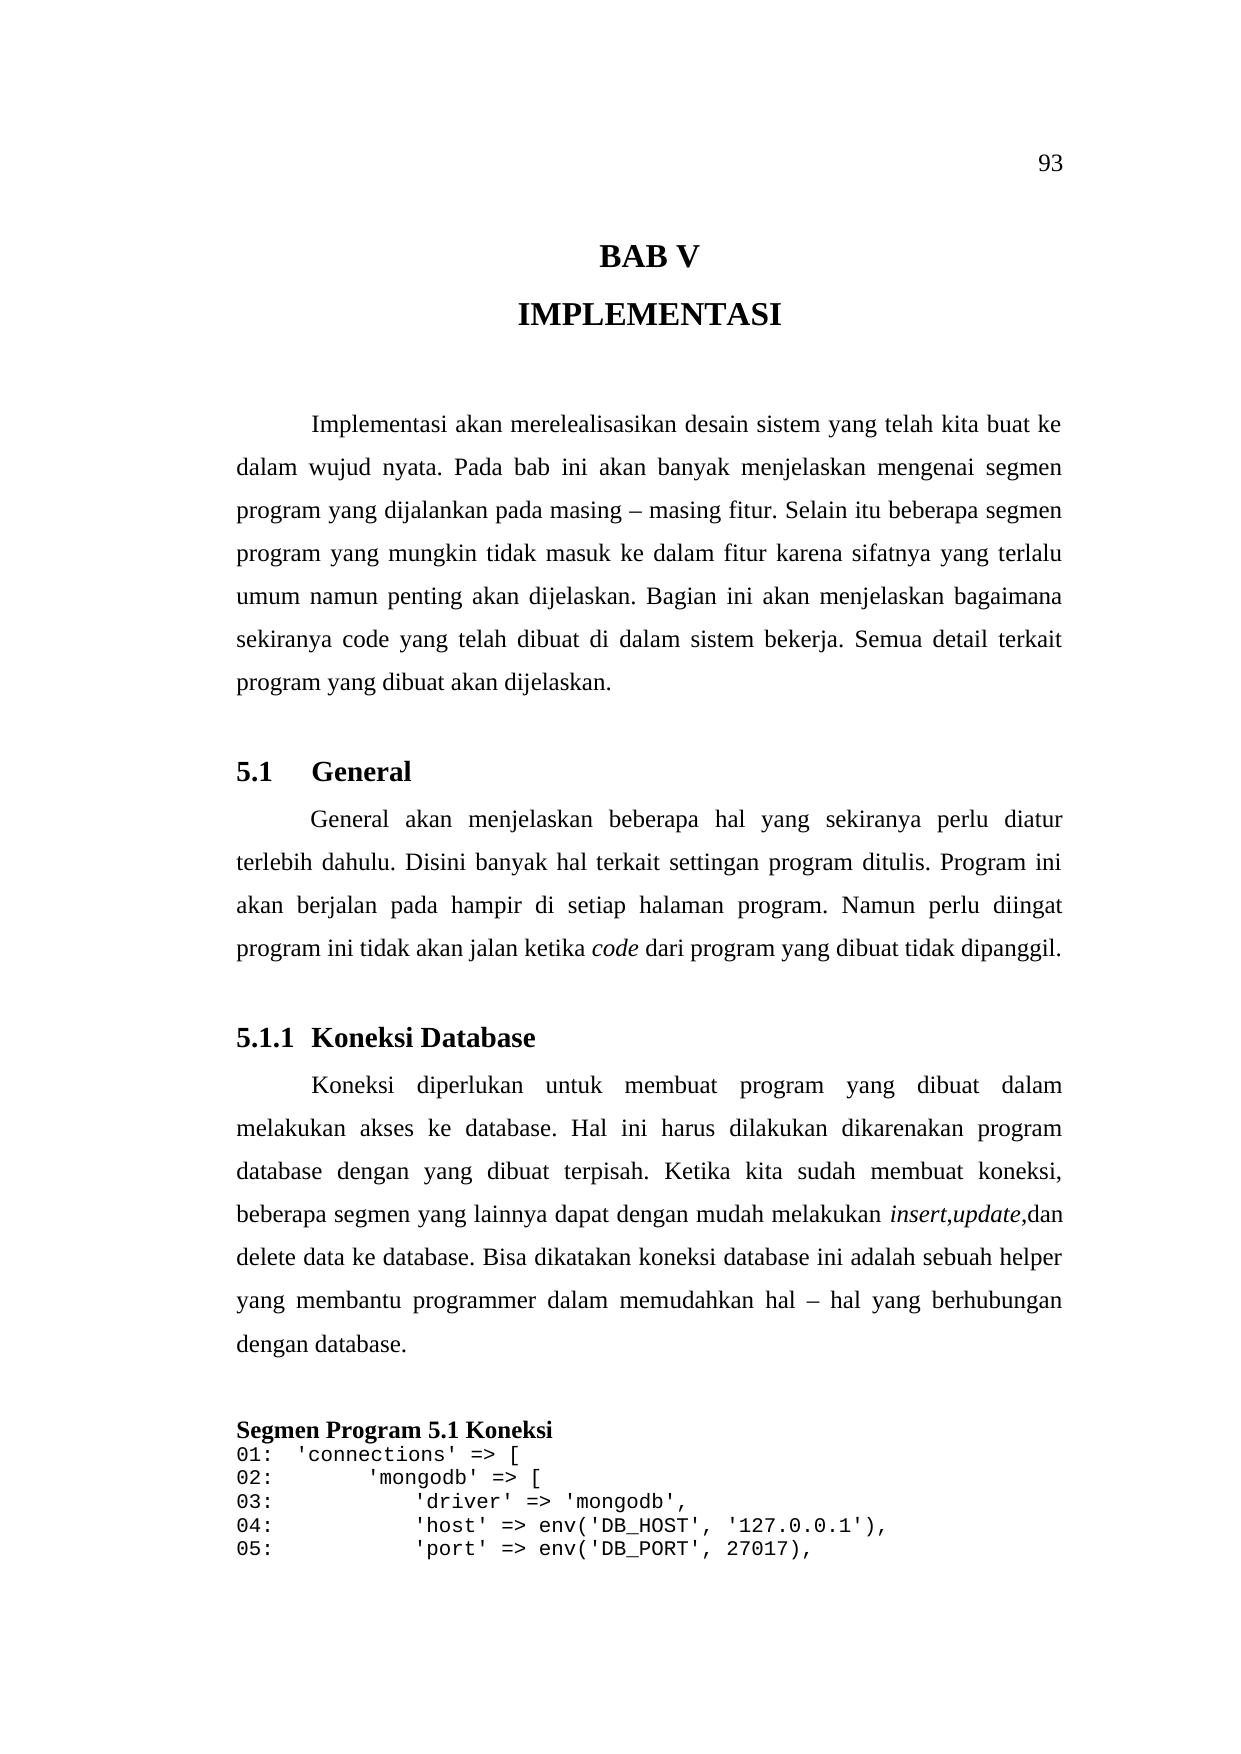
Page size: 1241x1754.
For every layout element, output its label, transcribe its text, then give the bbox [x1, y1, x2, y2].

text Segmen Program 5.1 Koneksi [236, 1415, 1063, 1444]
text BAB V IMPLEMENTASI [236, 236, 1063, 332]
text Implementasi akan merelealisasikan desain sistem yang telah kita buat ke dalam wujud nyata. Pada bab ini akan banyak menjelaskan mengenai segmen program yang dijalankan pada masing – masing fitur. Selain itu beberapa segmen program yang mungkin tidak masuk ke dalam fitur karena sifatnya yang terlalu umum namun penting akan dijelaskan. Bagian ini akan menjelaskan bagaimana sekiranya code yang telah dibuat di dalam sistem bekerja. Semua detail terkait program yang dibuat akan dijelaskan. [236, 409, 1063, 696]
text 'driver' => 'mongodb', [236, 1491, 1063, 1515]
text 'connections' => [ [236, 1444, 1063, 1467]
text General akan menjelaskan beberapa hal yang sekiranya perlu diatur terlebih dahulu. Disini banyak hal terkait settingan program ditulis. Program ini akan berjalan pada hampir di setiap halaman program. Namun perlu diingat program ini tidak akan jalan ketika code dari program yang dibuat tidak dipanggil. [236, 804, 1063, 962]
text 'host' => env('DB_HOST', '127.0.0.1'), [236, 1515, 1063, 1538]
list General [236, 754, 1063, 787]
text 'mongodb' => [ [236, 1467, 1063, 1491]
text 'port' => env('DB_PORT', 27017), [236, 1538, 1063, 1562]
list Koneksi Database [236, 1020, 1063, 1053]
text Koneksi diperlukan untuk membuat program yang dibuat dalam melakukan akses ke database. Hal ini harus dilakukan dikarenakan program database dengan yang dibuat terpisah. Ketika kita sudah membuat koneksi, beberapa segmen yang lainnya dapat dengan mudah melakukan insert,update,dan delete data ke database. Bisa dikatakan koneksi database ini adalah sebuah helper yang membantu programmer dalam memudahkan hal – hal yang berhubungan dengan database. [236, 1070, 1063, 1357]
